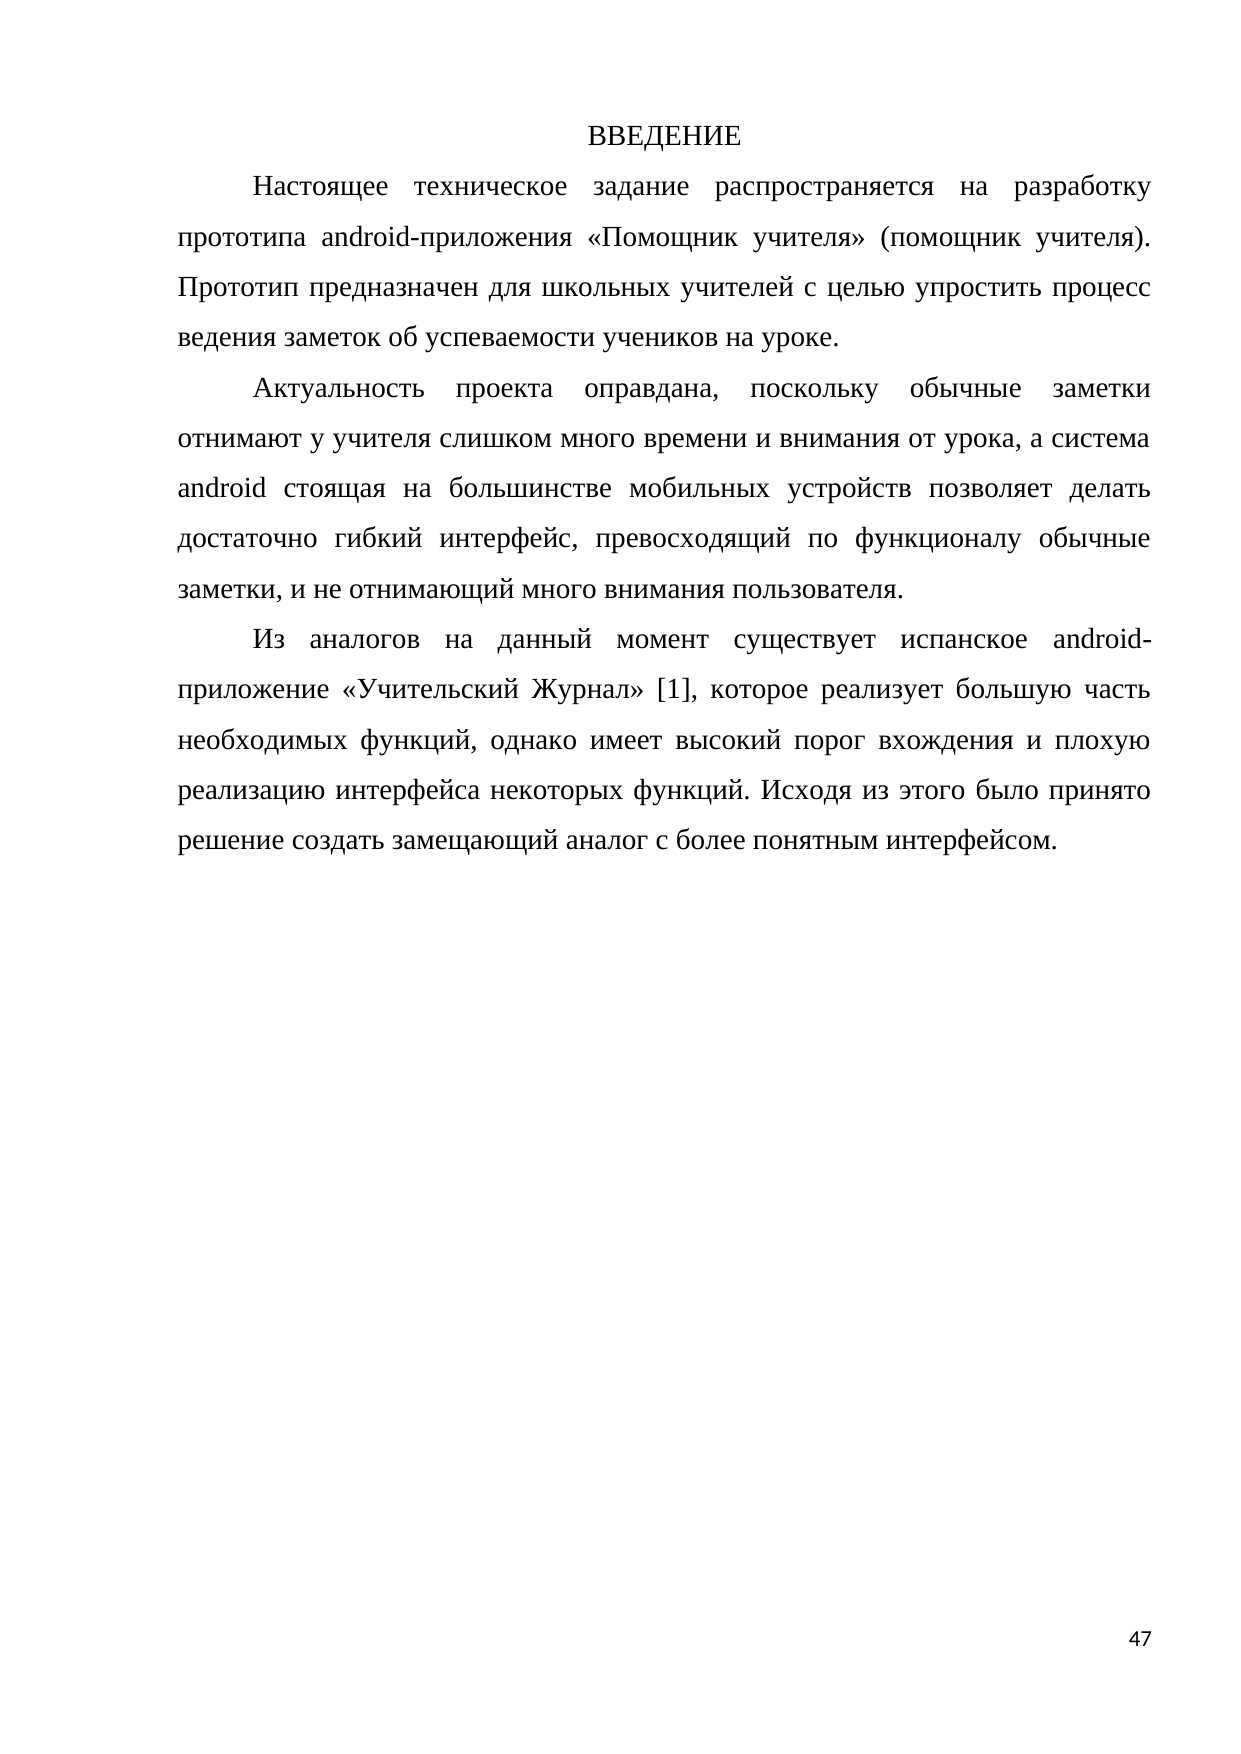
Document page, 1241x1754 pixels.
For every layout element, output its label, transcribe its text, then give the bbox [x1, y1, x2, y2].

text ВВЕДЕНИЕ [177, 118, 1152, 152]
text Из аналогов на данный момент существует испанское android-приложение «Учительский Журнал» [1], которое реализует большую часть необходимых функций, однако имеет высокий порог вхождения и плохую реализацию интерфейса некоторых функций. Исходя из этого было принято решение создать замещающий аналог с более понятным интерфейсом. [177, 621, 1152, 856]
text Актуальность проекта оправдана, поскольку обычные заметки отнимают у учителя слишком много времени и внимания от урока, а система android стоящая на большинстве мобильных устройств позволяет делать достаточно гибкий интерфейс, превосходящий по функционалу обычные заметки, и не отнимающий много внимания пользователя. [177, 370, 1152, 604]
text Настоящее техническое задание распространяется на разработку прототипа android-приложения «Помощник учителя» (помощник учителя). Прототип предназначен для школьных учителей с целью упростить процесс ведения заметок об успеваемости учеников на уроке. [177, 168, 1152, 353]
